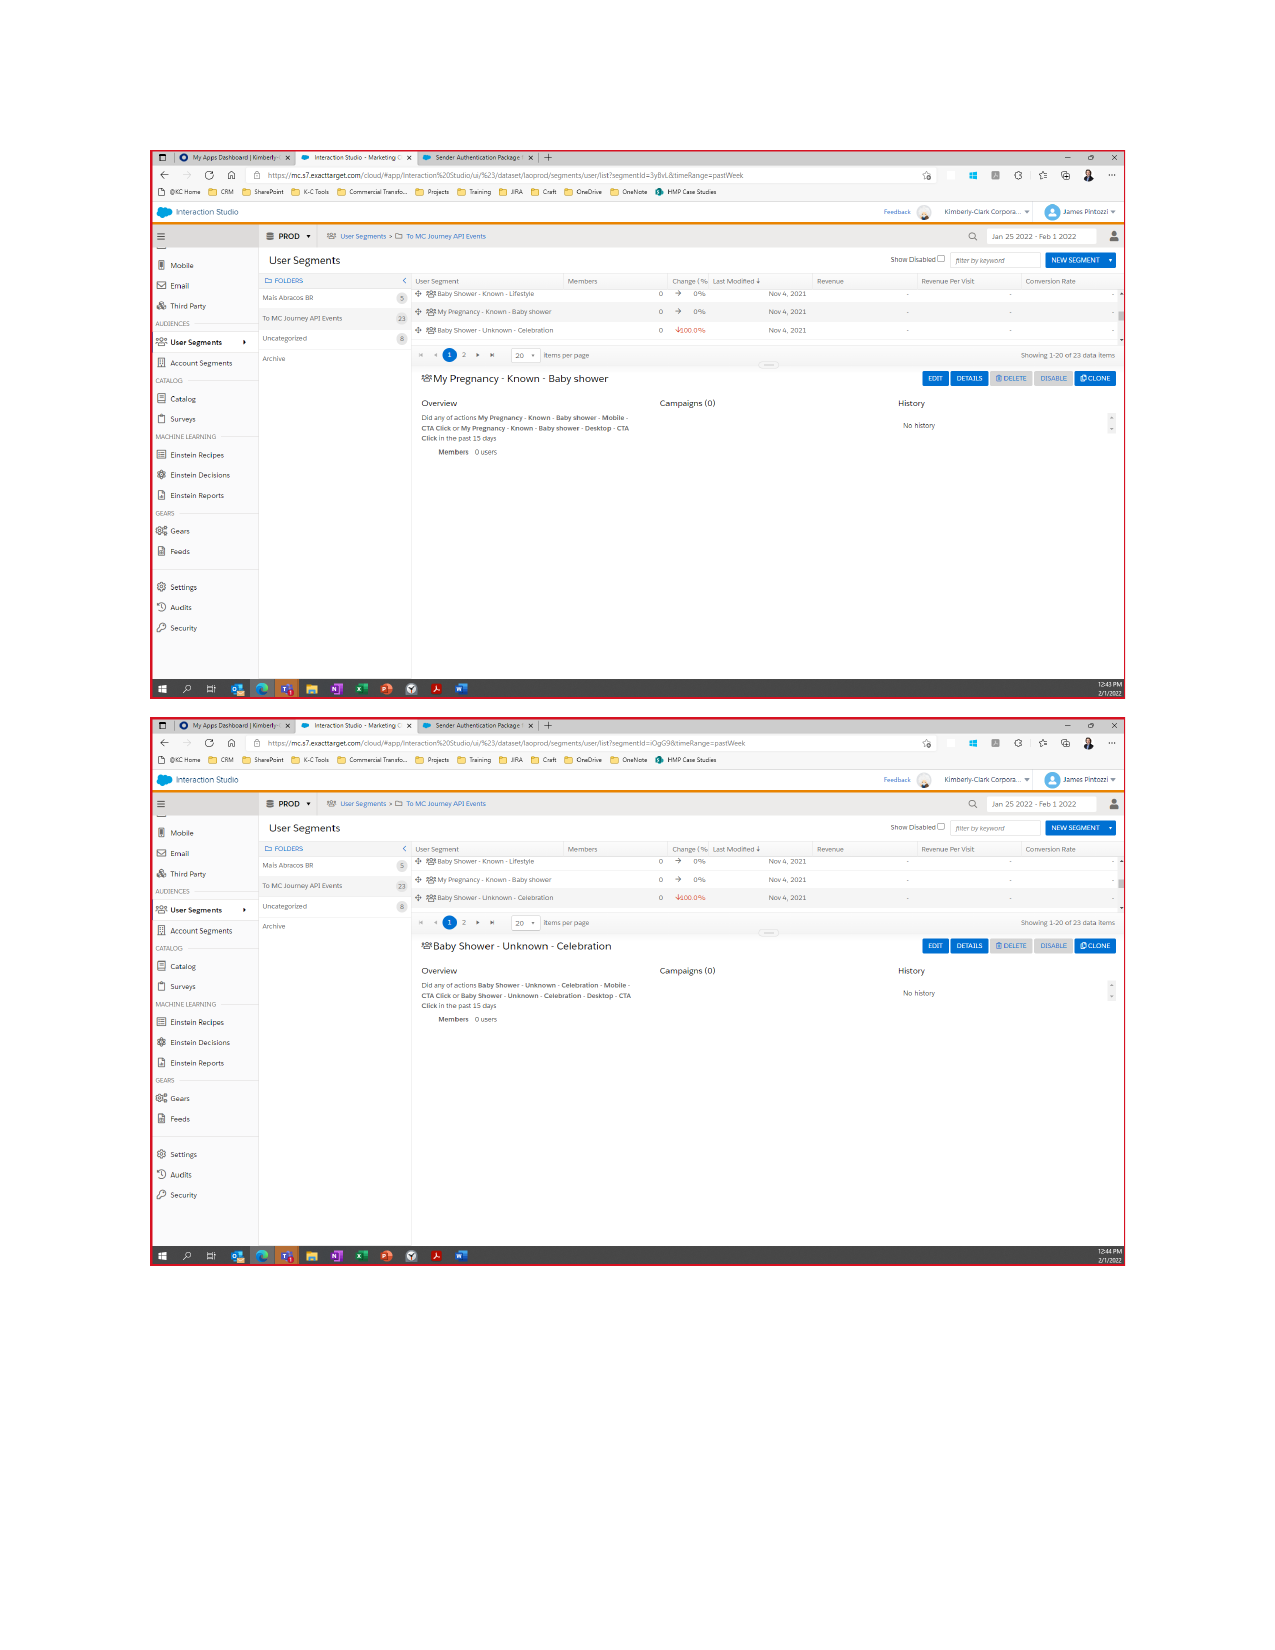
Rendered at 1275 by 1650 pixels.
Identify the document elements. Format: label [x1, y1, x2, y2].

picture [150, 150, 1125, 699]
picture [150, 717, 1125, 1266]
